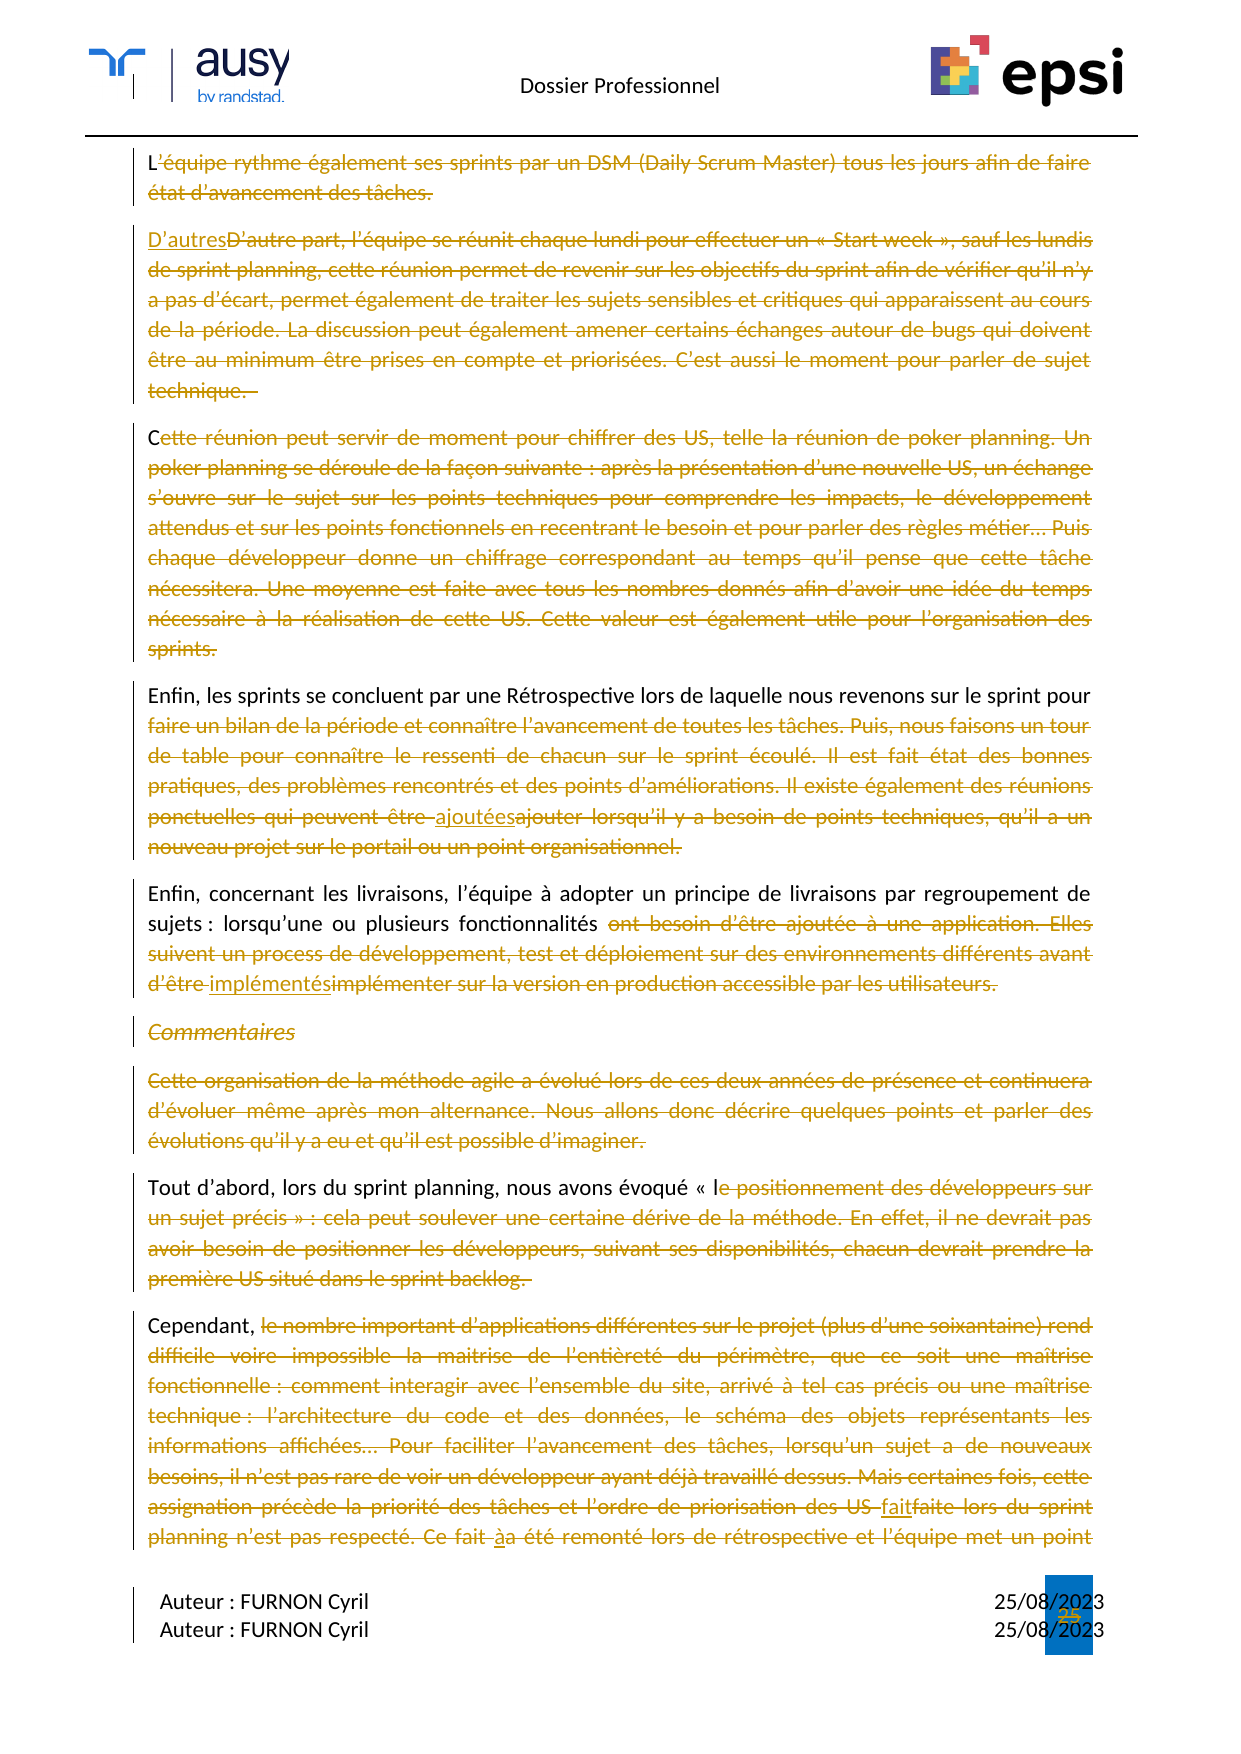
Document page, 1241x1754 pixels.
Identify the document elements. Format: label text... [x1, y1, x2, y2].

text Enfin, les sprints se concluent par une Rétrospective lors de laquelle nous revenons sur le sprint pour faire un bilan de la période et connaître l’avancement de toutes les tâches. Puis, nous faisons un tour de table pour connaître le ressenti de chacun sur le sprint écoulé. Il est fait état des bonnes pratiques, des problèmes rencontrés et des points d’améliorations. Il existe également des réunions ponctuelles qui peuvent être lorsqu’il y a besoin de points techniques, qu’il a un nouveau projet sur le portail ou un point organisationnel. [148, 788, 1093, 860]
text Cette réunion peut servir de moment pour chiffrer des US, telle la réunion de poker planning. Un poker planning se déroule de la façon suivante : après la présentation d’une nouvelle US, un échange s’ouvre sur le sujet sur les points techniques pour comprendre les impacts, le développement attendus et sur les points fonctionnels en recentrant le besoin et pour parler des règles métier… Puis chaque développeur donne un chiffrage correspondant au temps qu’il pense que cette tâche nécessitera. Une moyenne est faite avec tous les nombres donnés afin d’avoir une idée du temps nécessaire à la réalisation de cette US. Cette valeur est également utile pour l’organisation des sprints. [148, 423, 1093, 468]
text Enfin, concernant les livraisons, l’équipe à adopter un principe de livraisons par regroupement de sujets : lorsqu’une ou plusieurs fonctionnalités ont besoin d’être ajoutée à une application. Elles suivent un process de développement, test et déploiement sur des environnements différents avant d’être sur la version en production accessible par les utilisateurs. [148, 879, 1093, 955]
text Cette réunion peut servir de moment pour chiffrer des US, telle la réunion de poker planning. Un poker planning se déroule de la façon suivante : après la présentation d’une nouvelle US, un échange s’ouvre sur le sujet sur les points techniques pour comprendre les impacts, le développement attendus et sur les points fonctionnels en recentrant le besoin et pour parler des règles métier… Puis chaque développeur donne un chiffrage correspondant au temps qu’il pense que cette tâche nécessitera. Une moyenne est faite avec tous les nombres donnés afin d’avoir une idée du temps nécessaire à la réalisation de cette US. Cette valeur est également utile pour l’organisation des sprints. [148, 560, 1093, 662]
text Cette organisation de la méthode agile a évolué lors de ces deux années de présence et continuera d’évoluer même après mon alternance. Nous allons donc décrire quelques points et parler des évolutions qu’il y a eu et qu’il est possible d’imaginer. [148, 1113, 1093, 1154]
picture [88, 48, 289, 102]
text part, l’équipe se réunit chaque lundi pour effectuer un « Start week », sauf les lundis de sprint planning, cette réunion permet de revenir sur les objectifs du sprint afin de vérifier qu’il n’y a pas d’écart, permet également de traiter les sujets sensibles et critiques qui apparaissent au cours de la période. La discussion peut également amener certains échanges autour de bugs qui doivent être au minimum être prises en compte et priorisées. C’est aussi le moment pour parler de sujet technique. [148, 225, 1093, 270]
text Enfin, les sprints se concluent par une Rétrospective lors de laquelle nous revenons sur le sprint pour faire un bilan de la période et connaître l’avancement de toutes les tâches. Puis, nous faisons un tour de table pour connaître le ressenti de chacun sur le sprint écoulé. Il est fait état des bonnes pratiques, des problèmes rencontrés et des points d’améliorations. Il existe également des réunions ponctuelles qui peuvent être lorsqu’il y a besoin de points techniques, qu’il a un nouveau projet sur le portail ou un point organisationnel. [148, 681, 1093, 787]
text part, l’équipe se réunit chaque lundi pour effectuer un « Start week », sauf les lundis de sprint planning, cette réunion permet de revenir sur les objectifs du sprint afin de vérifier qu’il n’y a pas d’écart, permet également de traiter les sujets sensibles et critiques qui apparaissent au cours de la période. La discussion peut également amener certains échanges autour de bugs qui doivent être au minimum être prises en compte et priorisées. C’est aussi le moment pour parler de sujet technique. [148, 272, 1093, 404]
text L’équipe rythme également ses sprints par un DSM (Daily Scrum Master) tous les jours afin de faire état d’avancement des tâches. [148, 148, 1093, 206]
text Cette réunion peut servir de moment pour chiffrer des US, telle la réunion de poker planning. Un poker planning se déroule de la façon suivante : après la présentation d’une nouvelle US, un échange s’ouvre sur le sujet sur les points techniques pour comprendre les impacts, le développement attendus et sur les points fonctionnels en recentrant le besoin et pour parler des règles métier… Puis chaque développeur donne un chiffrage correspondant au temps qu’il pense que cette tâche nécessitera. Une moyenne est faite avec tous les nombres donnés afin d’avoir une idée du temps nécessaire à la réalisation de cette US. Cette valeur est également utile pour l’organisation des sprints. [148, 470, 1093, 559]
text Enfin, concernant les livraisons, l’équipe à adopter un principe de livraisons par regroupement de sujets : lorsqu’une ou plusieurs fonctionnalités ont besoin d’être ajoutée à une application. Elles suivent un process de développement, test et déploiement sur des environnements différents avant d’être sur la version en production accessible par les utilisateurs. [148, 956, 1093, 997]
text Cette organisation de la méthode agile a évolué lors de ces deux années de présence et continuera d’évoluer même après mon alternance. Nous allons donc décrire quelques points et parler des évolutions qu’il y a eu et qu’il est possible d’imaginer. [148, 1066, 1093, 1112]
text Tout d’abord, lors du sprint planning, nous avons évoqué « le positionnement des développeurs sur un sujet précis » : cela peut soulever une certaine dérive de la méthode. En effet, il ne devrait pas avoir besoin de positionner les développeurs, suivant ses disponibilités, chacun devrait prendre la première US situé dans le sprint backlog. [148, 1251, 1093, 1292]
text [148, 1358, 1093, 1550]
text Commentaires [148, 1016, 1093, 1047]
text Tout d’abord, lors du sprint planning, nous avons évoqué « le positionnement des développeurs sur un sujet précis » : cela peut soulever une certaine dérive de la méthode. En effet, il ne devrait pas avoir besoin de positionner les développeurs, suivant ses disponibilités, chacun devrait prendre la première US situé dans le sprint backlog. [148, 1173, 1093, 1249]
